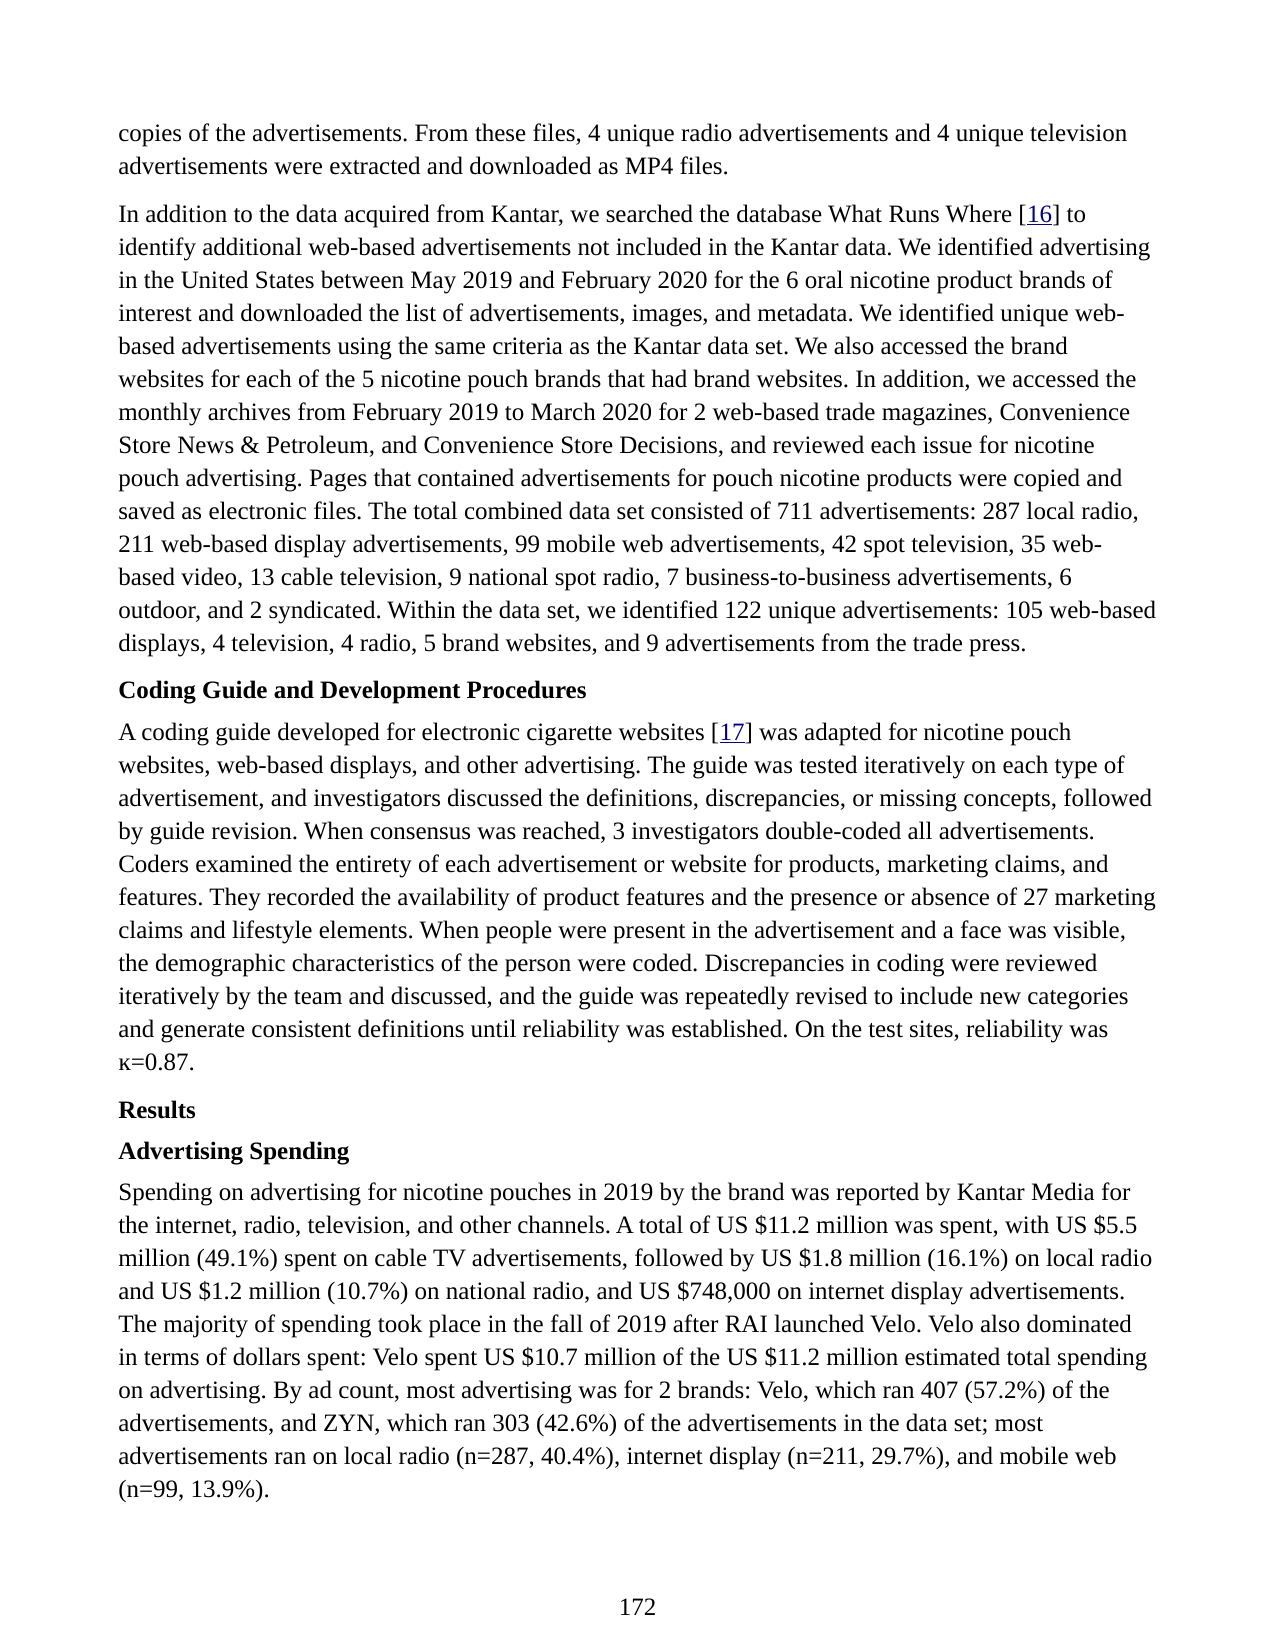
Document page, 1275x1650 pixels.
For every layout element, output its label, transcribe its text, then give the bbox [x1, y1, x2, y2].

subtitle Coding Guide and Development Procedures [118, 676, 1157, 704]
text In addition to the data acquired from Kantar, we searched the database What Runs Where [16] to identify additional web-based advertisements not included in the Kantar data. We identified advertising in the United States between May 2019 and February 2020 for the 6 oral nicotine product brands of interest and downloaded the list of advertisements, images, and metadata. We identified unique web-based advertisements using the same criteria as the Kantar data set. We also accessed the brand websites for each of the 5 nicotine pouch brands that had brand websites. In addition, we accessed the monthly archives from February 2019 to March 2020 for 2 web-based trade magazines, Convenience Store News & Petroleum, and Convenience Store Decisions, and reviewed each issue for nicotine pouch advertising. Pages that contained advertisements for pouch nicotine products were copied and saved as electronic files. The total combined data set consisted of 711 advertisements: 287 local radio, 211 web-based display advertisements, 99 mobile web advertisements, 42 spot television, 35 web-based video, 13 cable television, 9 national spot radio, 7 business-to-business advertisements, 6 outdoor, and 2 syndicated. Within the data set, we identified 122 unique advertisements: 105 web-based displays, 4 television, 4 radio, 5 brand websites, and 9 advertisements from the trade press. [118, 199, 1157, 657]
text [118, 118, 1157, 180]
subtitle Advertising Spending [118, 1136, 1157, 1165]
text A coding guide developed for electronic cigarette websites [17] was adapted for nicotine pouch websites, web-based displays, and other advertising. The guide was tested iteratively on each type of advertisement, and investigators discussed the definitions, discrepancies, or missing concepts, followed by guide revision. When consensus was reached, 3 investigators double-coded all advertisements. Coders examined the entirety of each advertisement or website for products, marketing claims, and features. They recorded the availability of product features and the presence or absence of 27 marketing claims and lifestyle elements. When people were present in the advertisement and a face was visible, the demographic characteristics of the person were coded. Discrepancies in coding were reviewed iteratively by the team and discussed, and the guide was repeatedly revised to include new categories and generate consistent definitions until reliability was established. On the test sites, reliability was ĸ=0.87. [118, 717, 1157, 1076]
subtitle Results [118, 1095, 1157, 1123]
text Spending on advertising for nicotine pouches in 2019 by the brand was reported by Kantar Media for the internet, radio, television, and other channels. A total of US $11.2 million was spent, with US $5.5 million (49.1%) spent on cable TV advertisements, followed by US $1.8 million (16.1%) on local radio and US $1.2 million (10.7%) on national radio, and US $748,000 on internet display advertisements. The majority of spending took place in the fall of 2019 after RAI launched Velo. Velo also dominated in terms of dollars spent: Velo spent US $10.7 million of the US $11.2 million estimated total spending on advertising. By ad count, most advertising was for 2 brands: Velo, which ran 407 (57.2%) of the advertisements, and ZYN, which ran 303 (42.6%) of the advertisements in the data set; most advertisements ran on local radio (n=287, 40.4%), internet display (n=211, 29.7%), and mobile web (n=99, 13.9%). [118, 1177, 1157, 1503]
